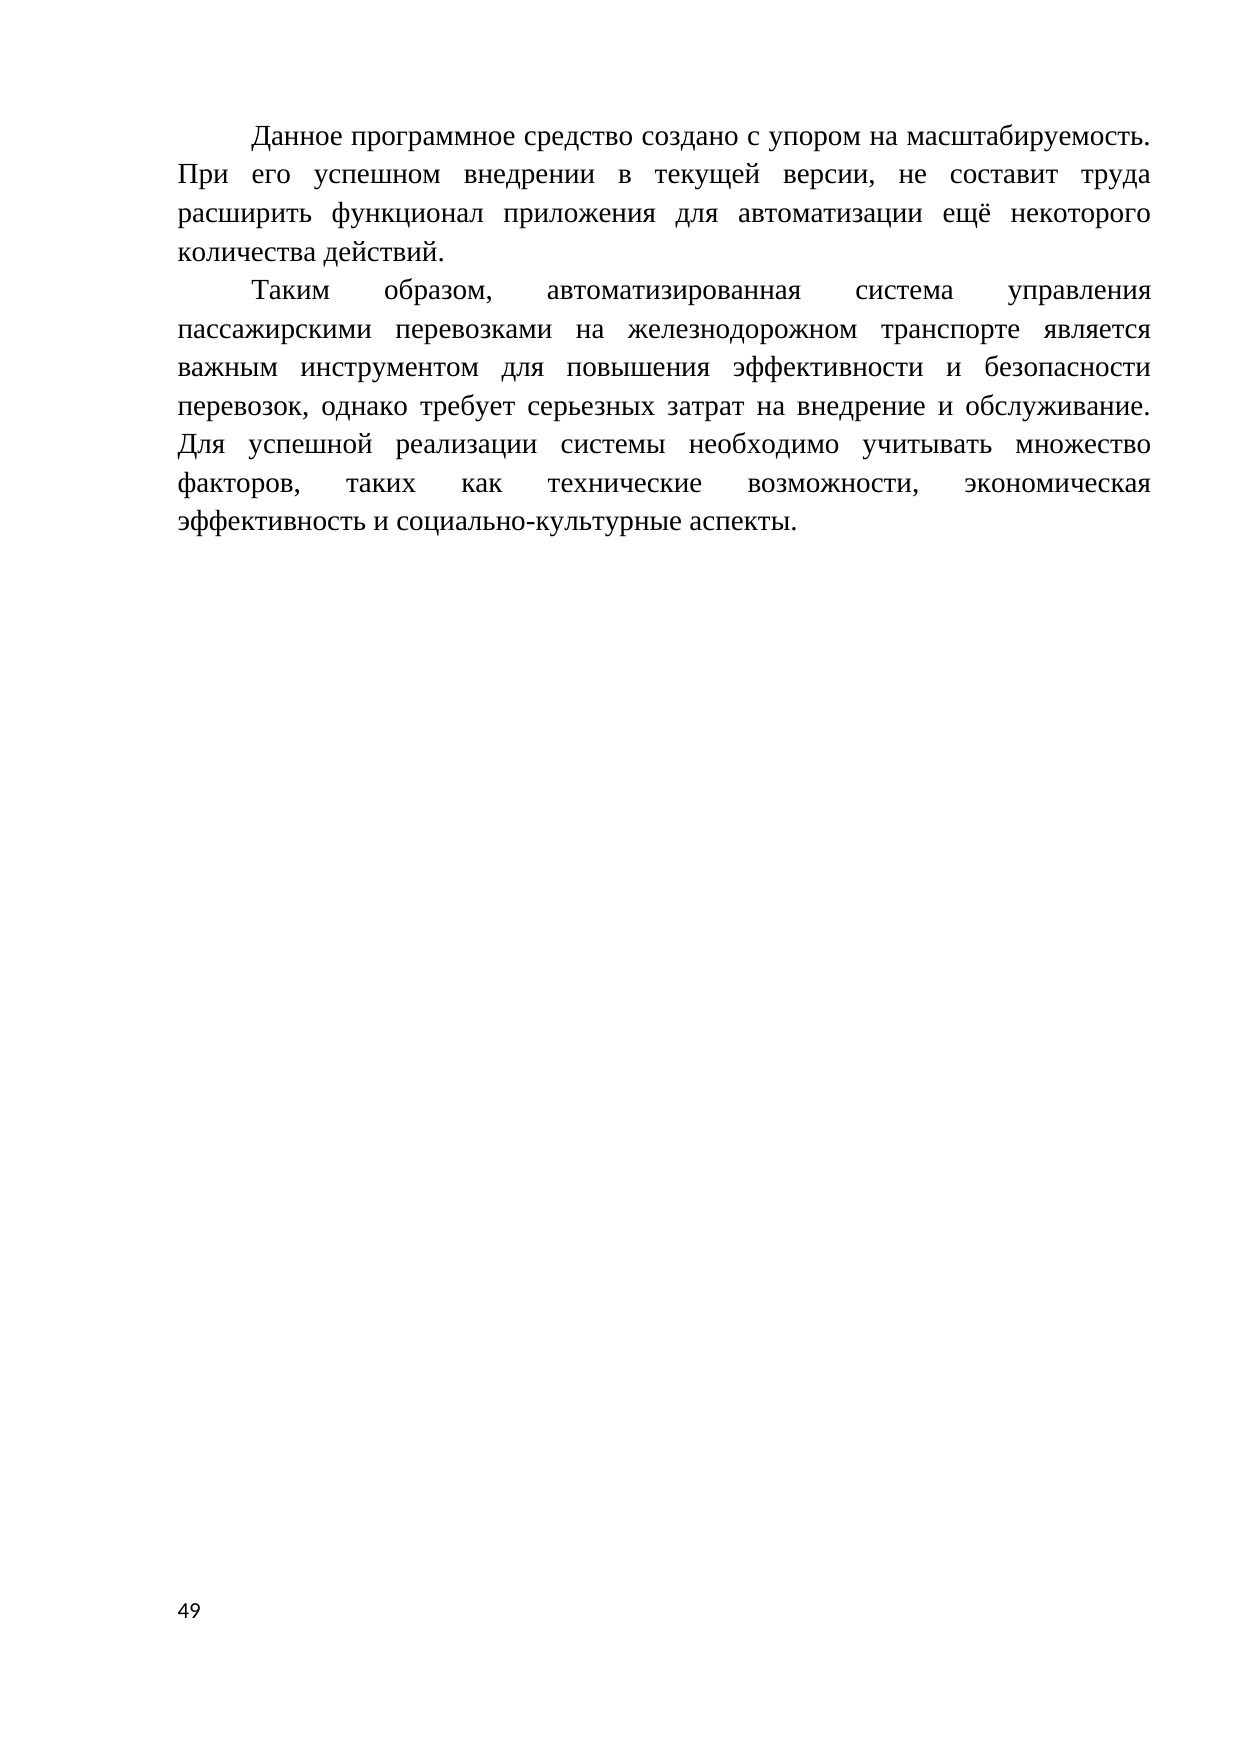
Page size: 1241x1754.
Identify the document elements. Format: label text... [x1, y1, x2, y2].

text Таким образом, автоматизированная система управления пассажирскими перевозками на железнодорожном транспорте является важным инструментом для повышения эффективности и безопасности перевозок, однако требует серьезных затрат на внедрение и обслуживание. Для успешной реализации системы необходимо учитывать множество факторов, таких как технические возможности, экономическая эффективность и социально-культурные аспекты. [177, 272, 1152, 537]
text Данное программное средство создано с упором на масштабируемость. При его успешном внедрении в текущей версии, не составит труда расширить функционал приложения для автоматизации ещё некоторого количества действий. [177, 118, 1152, 267]
